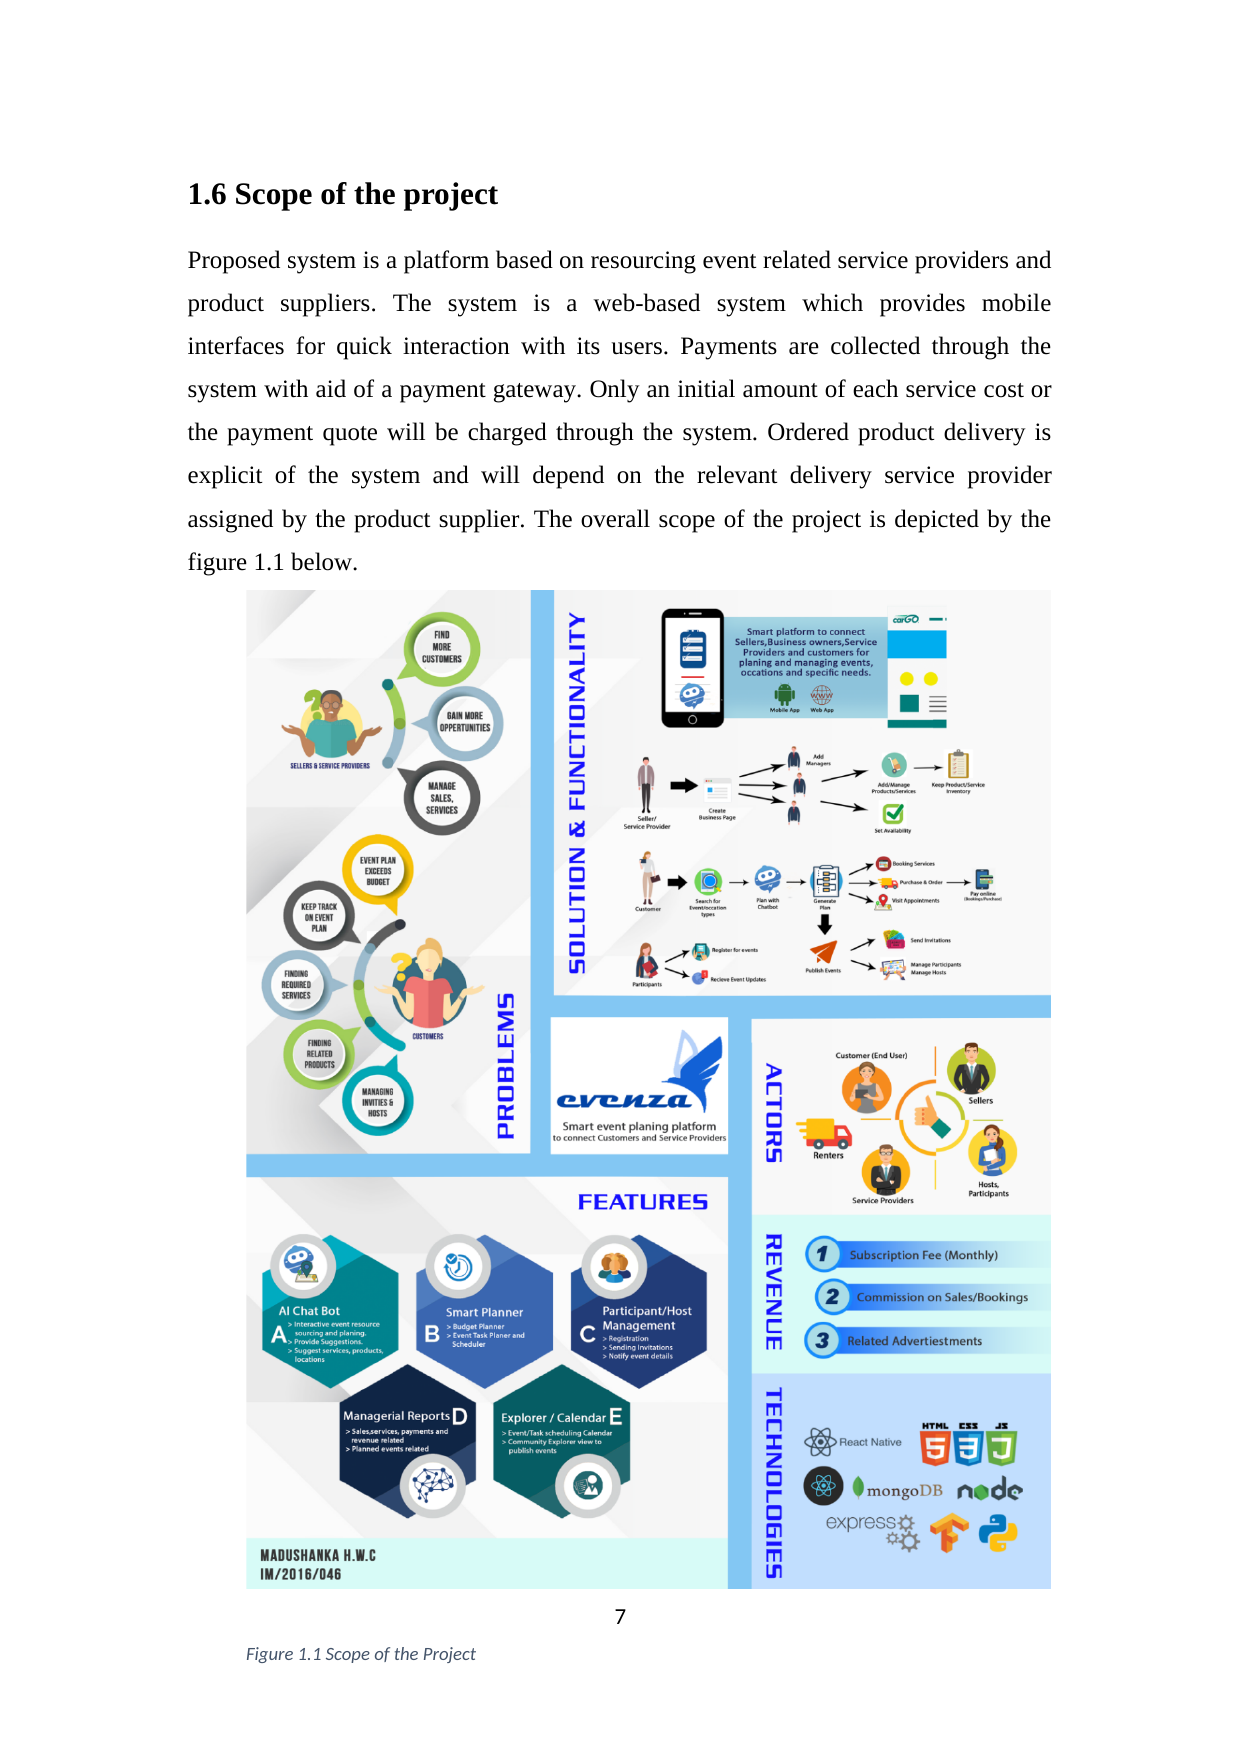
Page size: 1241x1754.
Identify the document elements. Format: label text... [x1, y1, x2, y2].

text Proposed system is a platform based on resourcing event related service providers and product suppliers. The system is a web-based system which provides mobile interfaces for quick interaction with its users. Payments are collected through the system with aid of a payment gateway. Only an initial amount of each service cost or the payment quote will be charged through the system. Ordered product delivery is explicit of the system and will depend on the relevant delivery service provider assigned by the product supplier. The overall scope of the project is depicted by the figure 1.1 below. [187, 245, 1053, 576]
subtitle 1.6 Scope of the project [187, 175, 1053, 211]
picture [246, 590, 1051, 1589]
